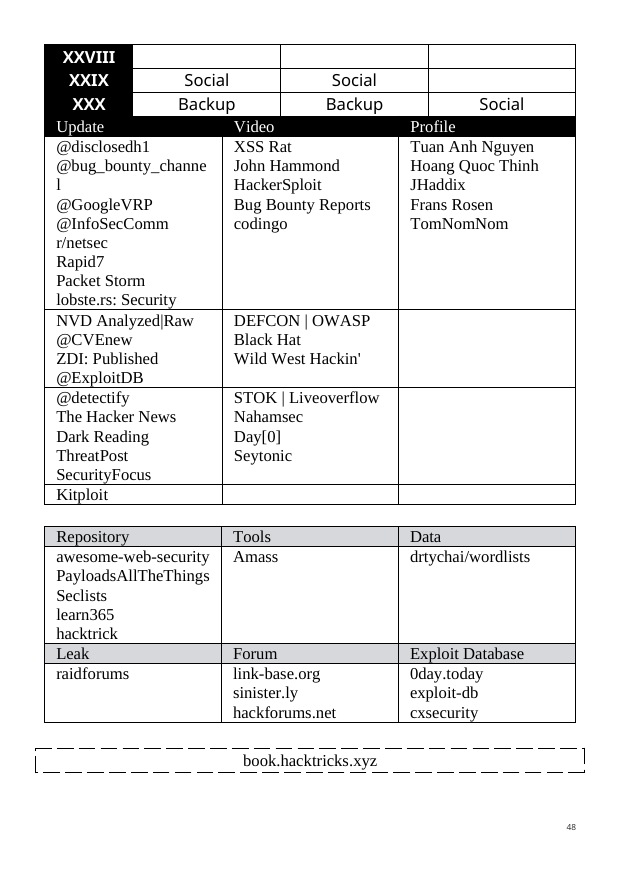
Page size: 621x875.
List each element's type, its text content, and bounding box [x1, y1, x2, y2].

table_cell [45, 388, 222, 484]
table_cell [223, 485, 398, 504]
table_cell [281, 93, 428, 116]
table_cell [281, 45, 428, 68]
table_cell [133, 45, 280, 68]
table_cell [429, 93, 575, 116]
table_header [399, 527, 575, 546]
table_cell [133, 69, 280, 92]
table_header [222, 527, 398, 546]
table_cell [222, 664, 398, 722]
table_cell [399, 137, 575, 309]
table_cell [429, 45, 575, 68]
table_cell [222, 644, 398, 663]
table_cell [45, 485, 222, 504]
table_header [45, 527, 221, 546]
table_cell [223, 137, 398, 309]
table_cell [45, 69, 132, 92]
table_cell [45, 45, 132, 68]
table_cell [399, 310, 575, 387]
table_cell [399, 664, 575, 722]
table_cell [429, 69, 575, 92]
text book.hacktricks.xyz [35, 748, 585, 773]
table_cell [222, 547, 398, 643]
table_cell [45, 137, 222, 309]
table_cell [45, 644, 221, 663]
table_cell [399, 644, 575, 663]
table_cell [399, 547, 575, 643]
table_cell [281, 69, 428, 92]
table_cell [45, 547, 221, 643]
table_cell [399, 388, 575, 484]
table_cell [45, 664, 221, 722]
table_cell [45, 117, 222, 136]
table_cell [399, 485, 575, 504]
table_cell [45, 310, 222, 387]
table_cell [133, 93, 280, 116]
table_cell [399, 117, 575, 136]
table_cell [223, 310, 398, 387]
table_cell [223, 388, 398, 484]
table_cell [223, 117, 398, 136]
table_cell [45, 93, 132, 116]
